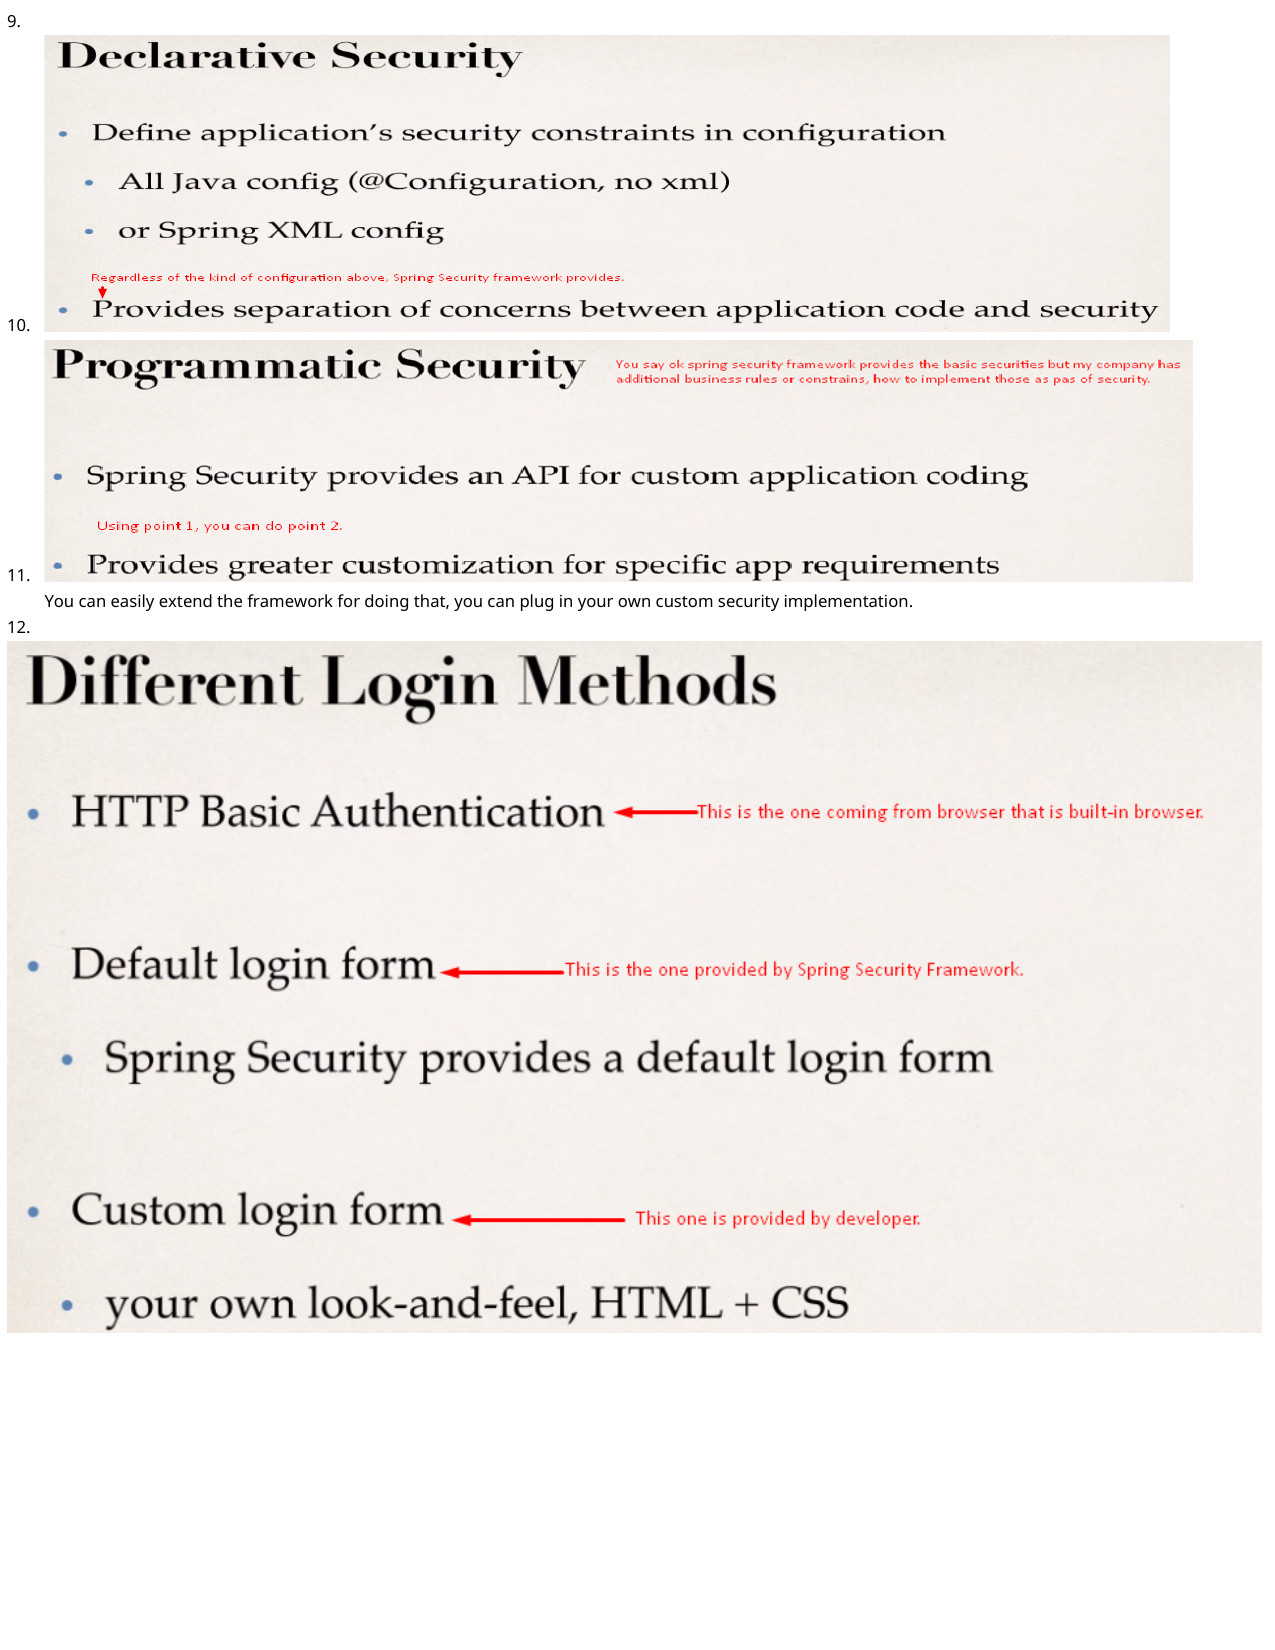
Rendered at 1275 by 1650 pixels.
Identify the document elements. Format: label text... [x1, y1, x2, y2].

picture [44, 35, 1170, 332]
picture [6, 641, 1262, 1333]
picture [44, 340, 1193, 582]
